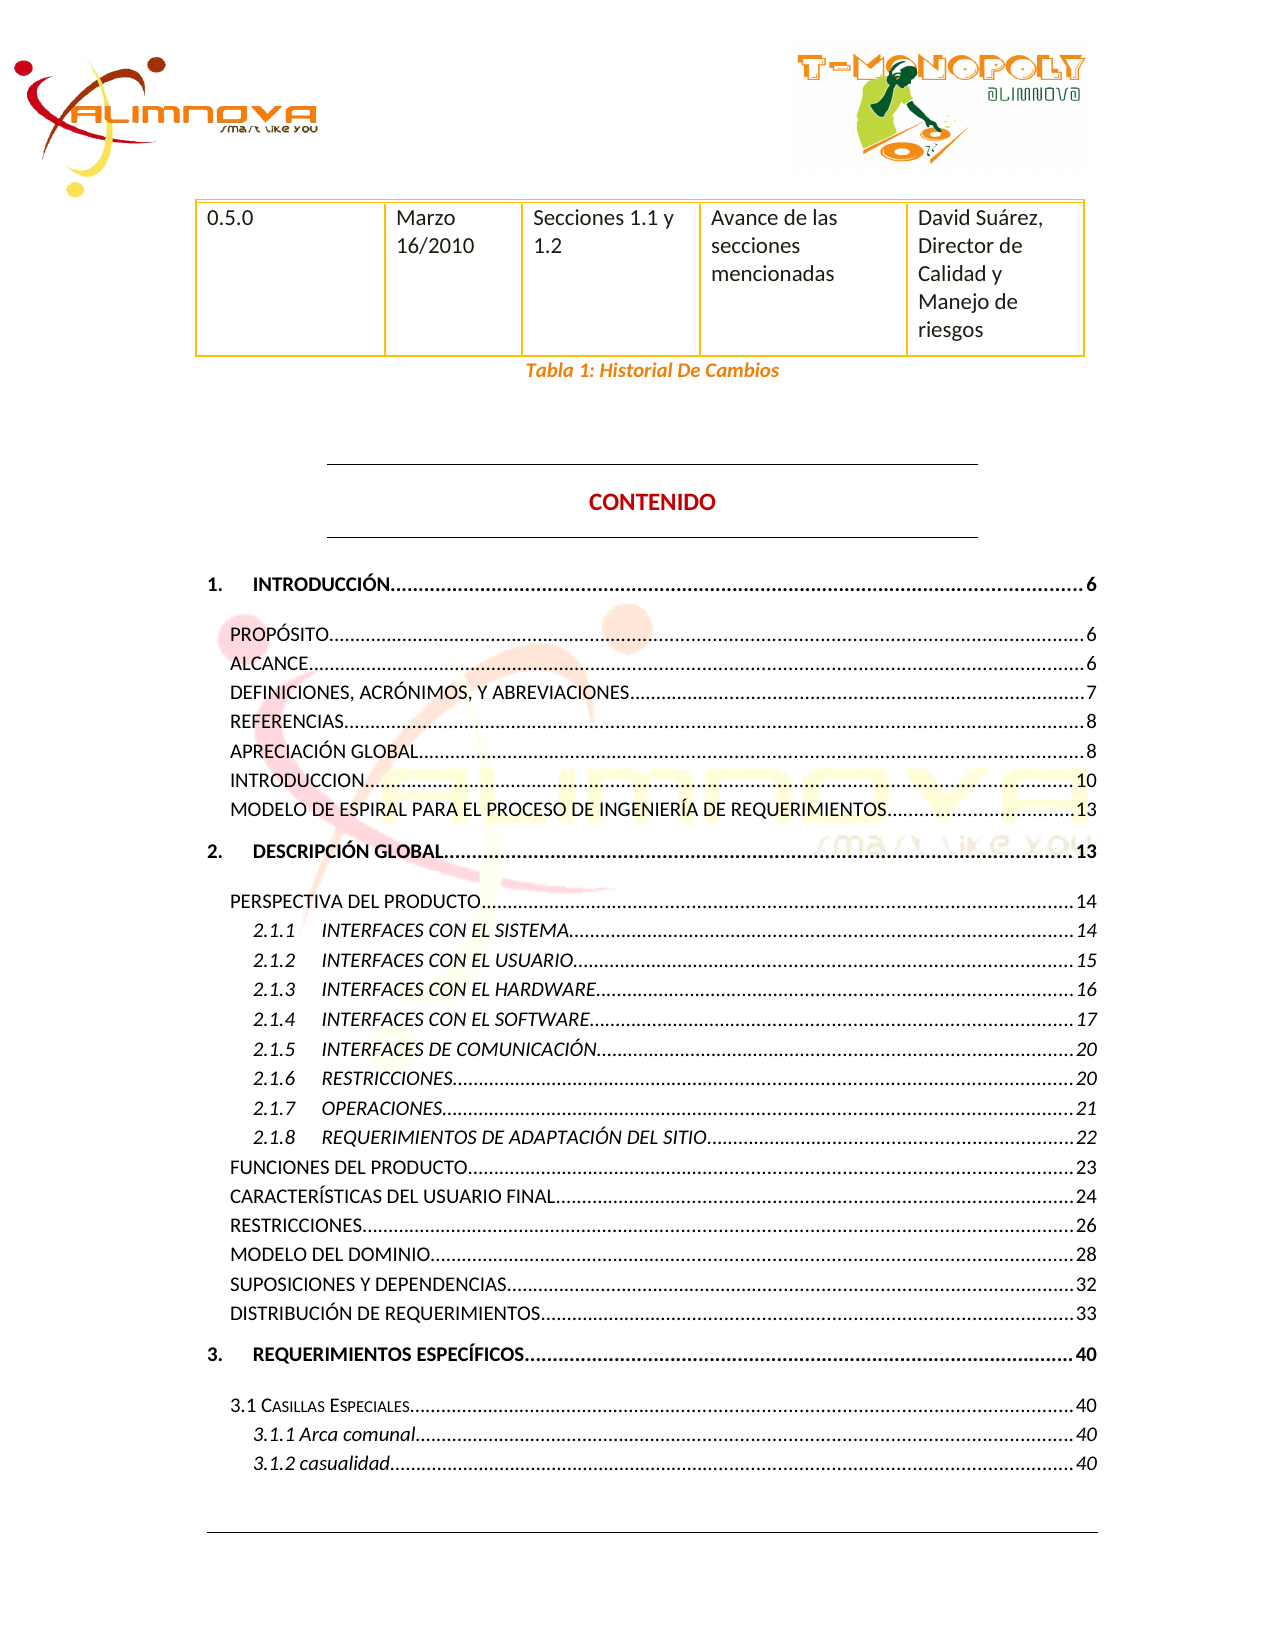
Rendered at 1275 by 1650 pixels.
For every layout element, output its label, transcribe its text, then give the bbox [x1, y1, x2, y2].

table_cell Marzo 16/2010 [386, 203, 522, 355]
table_cell Secciones 1.1 y 1.2 [523, 203, 699, 355]
picture [10, 55, 319, 199]
text CONTENIDO [327, 465, 978, 537]
table_cell David Suárez, Director de Calidad y Manejo de riesgos [908, 203, 1083, 355]
picture [792, 40, 1093, 173]
table_cell 0.5.0 [197, 203, 384, 355]
table_cell Avance de las secciones mencionadas [701, 203, 907, 355]
text Tabla 1: Historial De Cambios [207, 357, 1098, 382]
